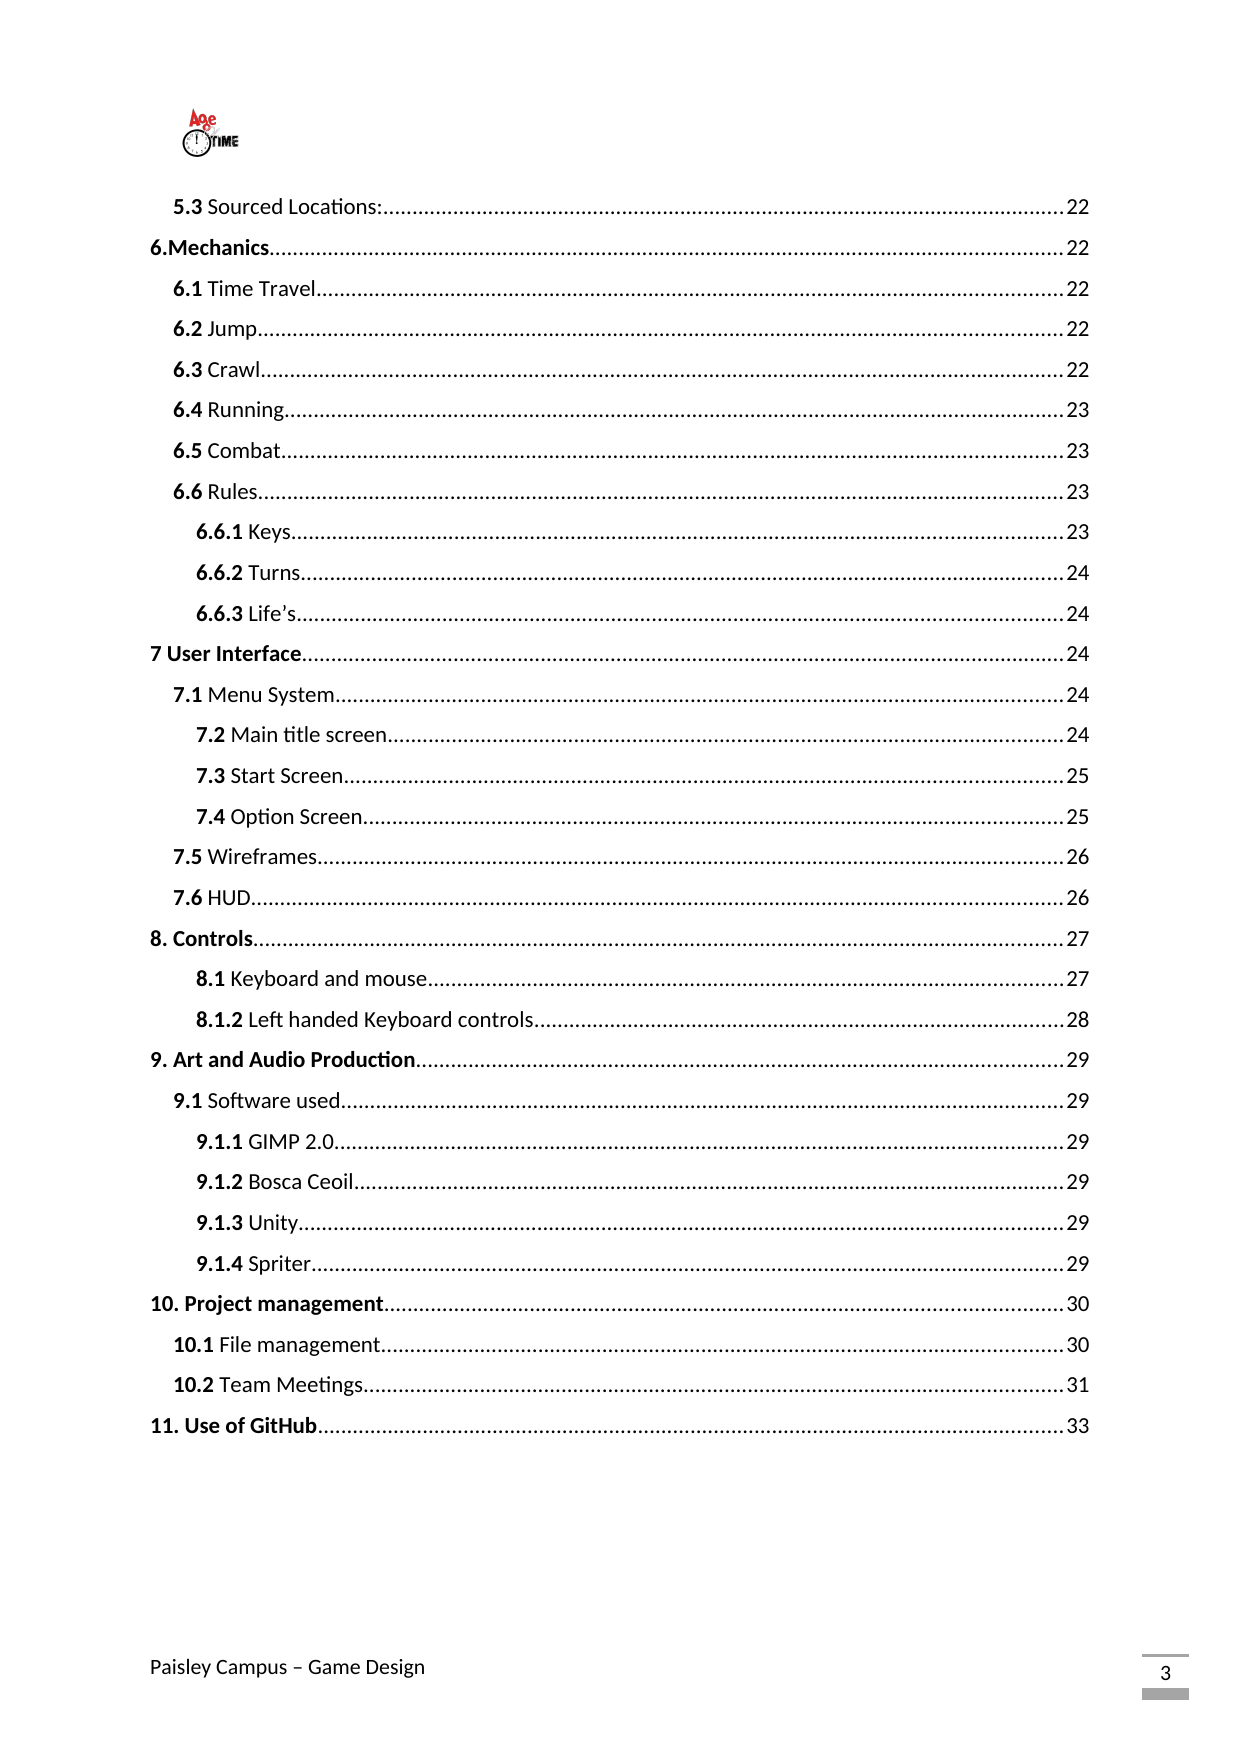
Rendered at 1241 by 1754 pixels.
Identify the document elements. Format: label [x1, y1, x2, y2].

picture [150, 73, 269, 193]
